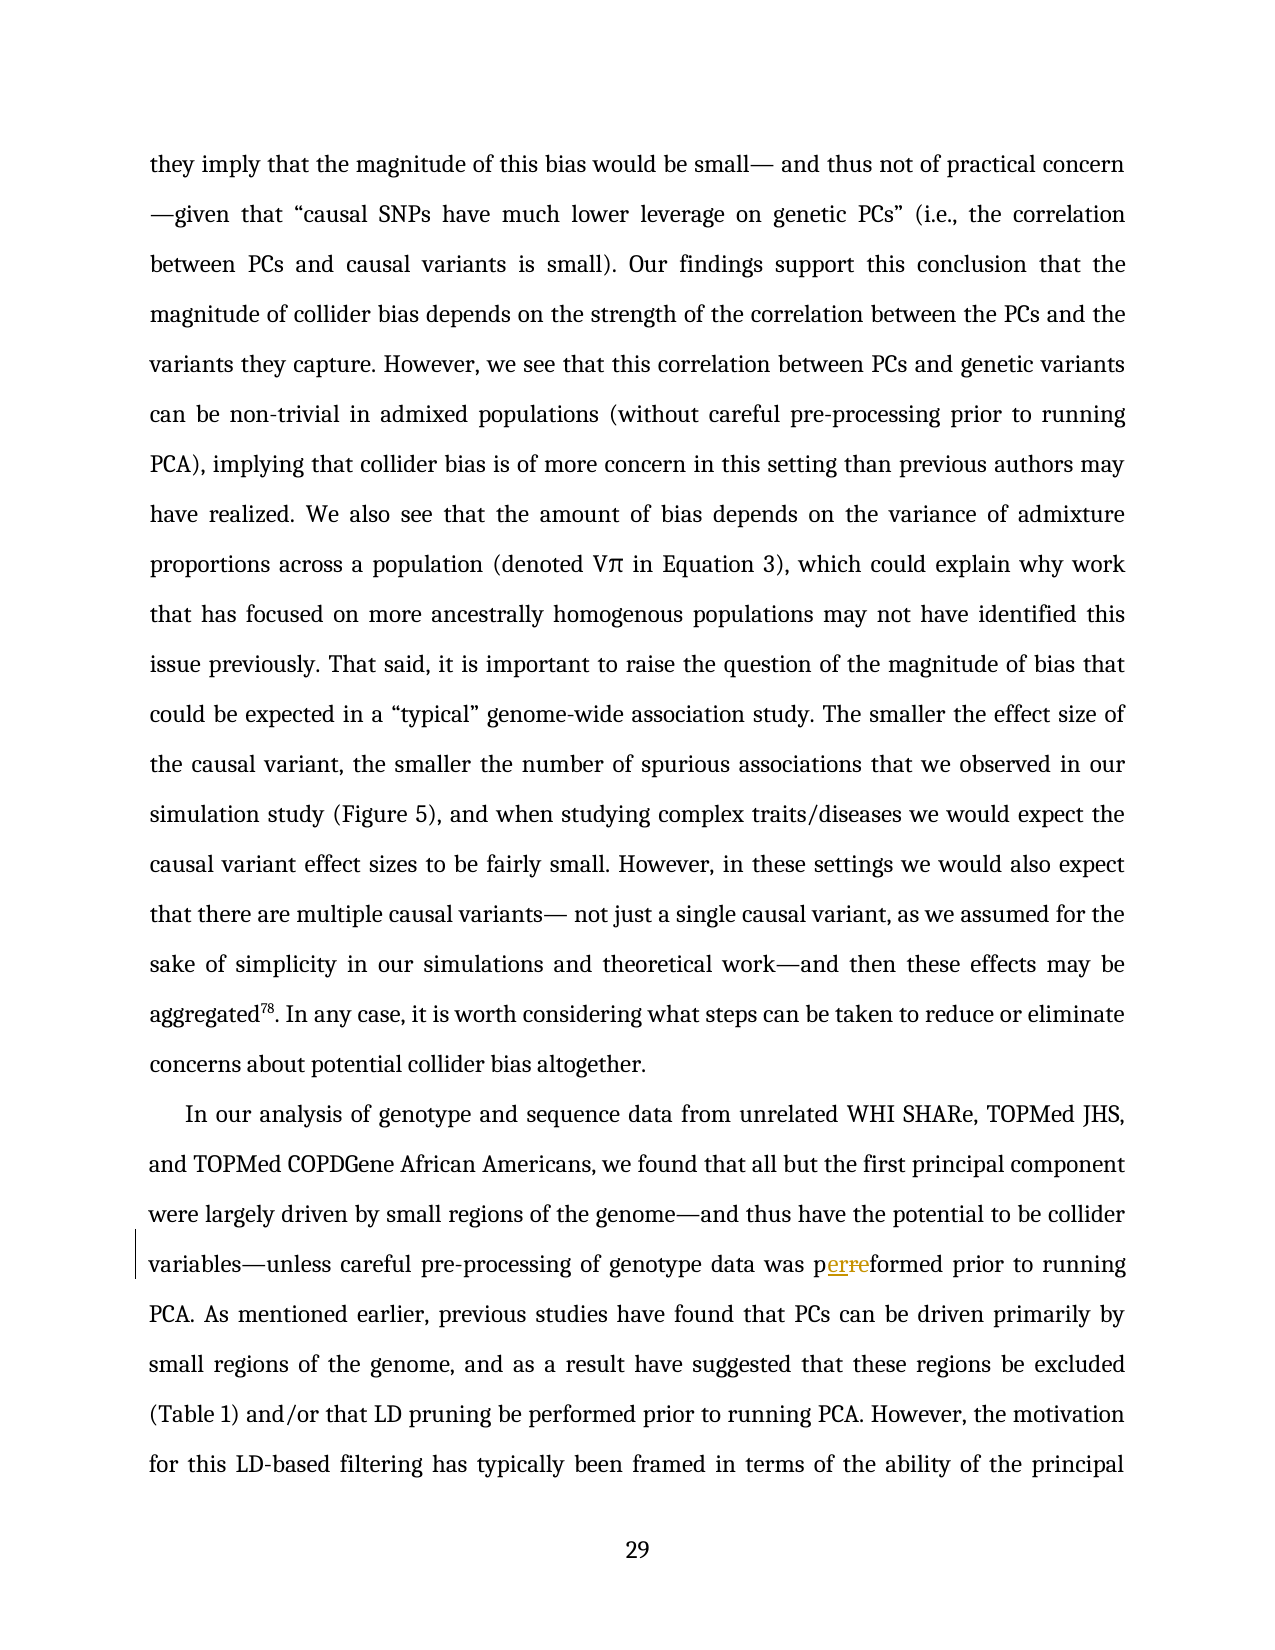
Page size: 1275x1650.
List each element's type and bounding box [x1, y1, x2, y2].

text [148, 1100, 1127, 1479]
text [149, 150, 1127, 1079]
